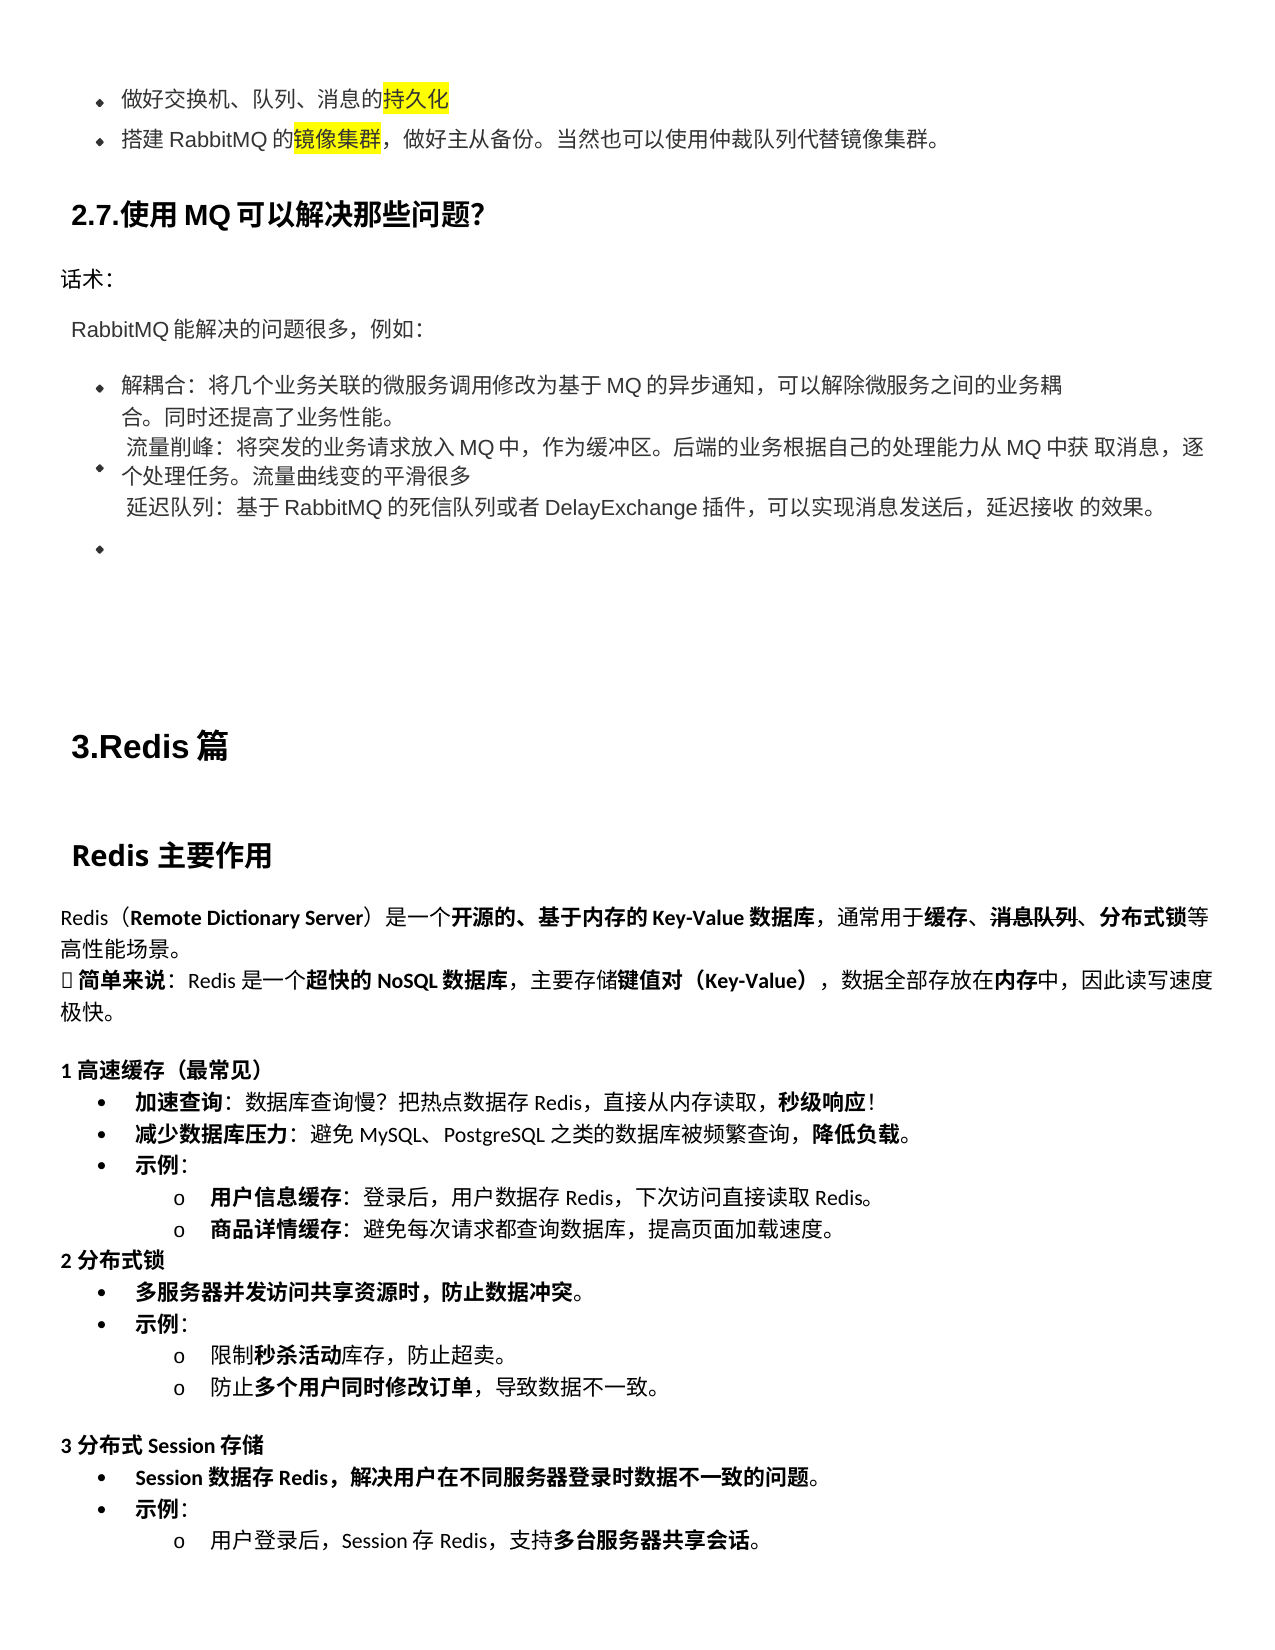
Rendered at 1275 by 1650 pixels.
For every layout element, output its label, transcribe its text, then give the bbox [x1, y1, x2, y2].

text 延迟队列：基于RabbitMQ的死信队列或者DelayExchange插件，可以实现消息发送后，延迟接收 的效果。 [121, 492, 1205, 521]
list 商品详情缓存：避免每次请求都查询数据库，提高页面加载速度。 [173, 1212, 1214, 1243]
text Redis（Remote Dictionary Server）是一个开源的、基于内存的 Key-Value 数据库，通常用于缓存、消息队列、分布式锁等高性能场景。 [60, 900, 1214, 963]
list 防止多个用户同时修改订单，导致数据不一致。 [173, 1370, 1214, 1402]
list 示例： [98, 1307, 1214, 1338]
list 多服务器并发访问共享资源时，防止数据冲突。 [98, 1275, 1214, 1307]
text 话术： [60, 262, 1214, 294]
list Session 数据存 Redis，解决用户在不同服务器登录时数据不一致的问题。 [98, 1460, 1214, 1492]
text 搭建RabbitMQ的镜像集群，做好主从备份。当然也可以使用仲裁队列代替镜像集群。 [121, 114, 1214, 156]
list 示例： [98, 1492, 1214, 1523]
text 流量削峰：将突发的业务请求放入MQ中，作为缓冲区。后端的业务根据自己的处理能力从MQ中获 取消息，逐个处理任务。流量曲线变的平滑很多 [121, 433, 1205, 491]
list 用户登录后，Session 存 Redis，支持多台服务器共享会话。 [173, 1523, 1214, 1555]
text 3 分布式 Session 存储 [60, 1428, 1214, 1460]
list 减少数据库压力：避免 MySQL、PostgreSQL 之类的数据库被频繁查询，降低负载。 [98, 1117, 1214, 1148]
list 限制秒杀活动库存，防止超卖。 [173, 1338, 1214, 1370]
text 💡 简单来说：Redis 是一个超快的 NoSQL 数据库，主要存储键值对（Key-Value），数据全部存放在内存中，因此读写速度极快。 [60, 963, 1214, 1027]
list 加速查询：数据库查询慢？把热点数据存 Redis，直接从内存读取，秒级响应！ [98, 1085, 1214, 1117]
text 1️ 高速缓存（最常见） [60, 1053, 1214, 1085]
text RabbitMQ能解决的问题很多，例如： [71, 312, 1205, 343]
list 示例： [98, 1148, 1214, 1180]
subtitle Redis 主要作用 [71, 832, 1214, 875]
text 解耦合：将几个业务关联的微服务调用修改为基于MQ的异步通知，可以解除微服务之间的业务耦 [121, 365, 1205, 401]
subtitle 3.Redis篇 [71, 720, 1205, 768]
text 合。同时还提高了业务性能。 [121, 402, 1205, 431]
text 做好交换机、队列、消息的持久化 [121, 79, 1214, 114]
text 2️ 分布式锁 [60, 1243, 1214, 1275]
list 用户信息缓存：登录后，用户数据存 Redis，下次访问直接读取 Redis。 [173, 1180, 1214, 1212]
subtitle 2.7.使用MQ可以解决那些问题？ [71, 181, 1205, 237]
